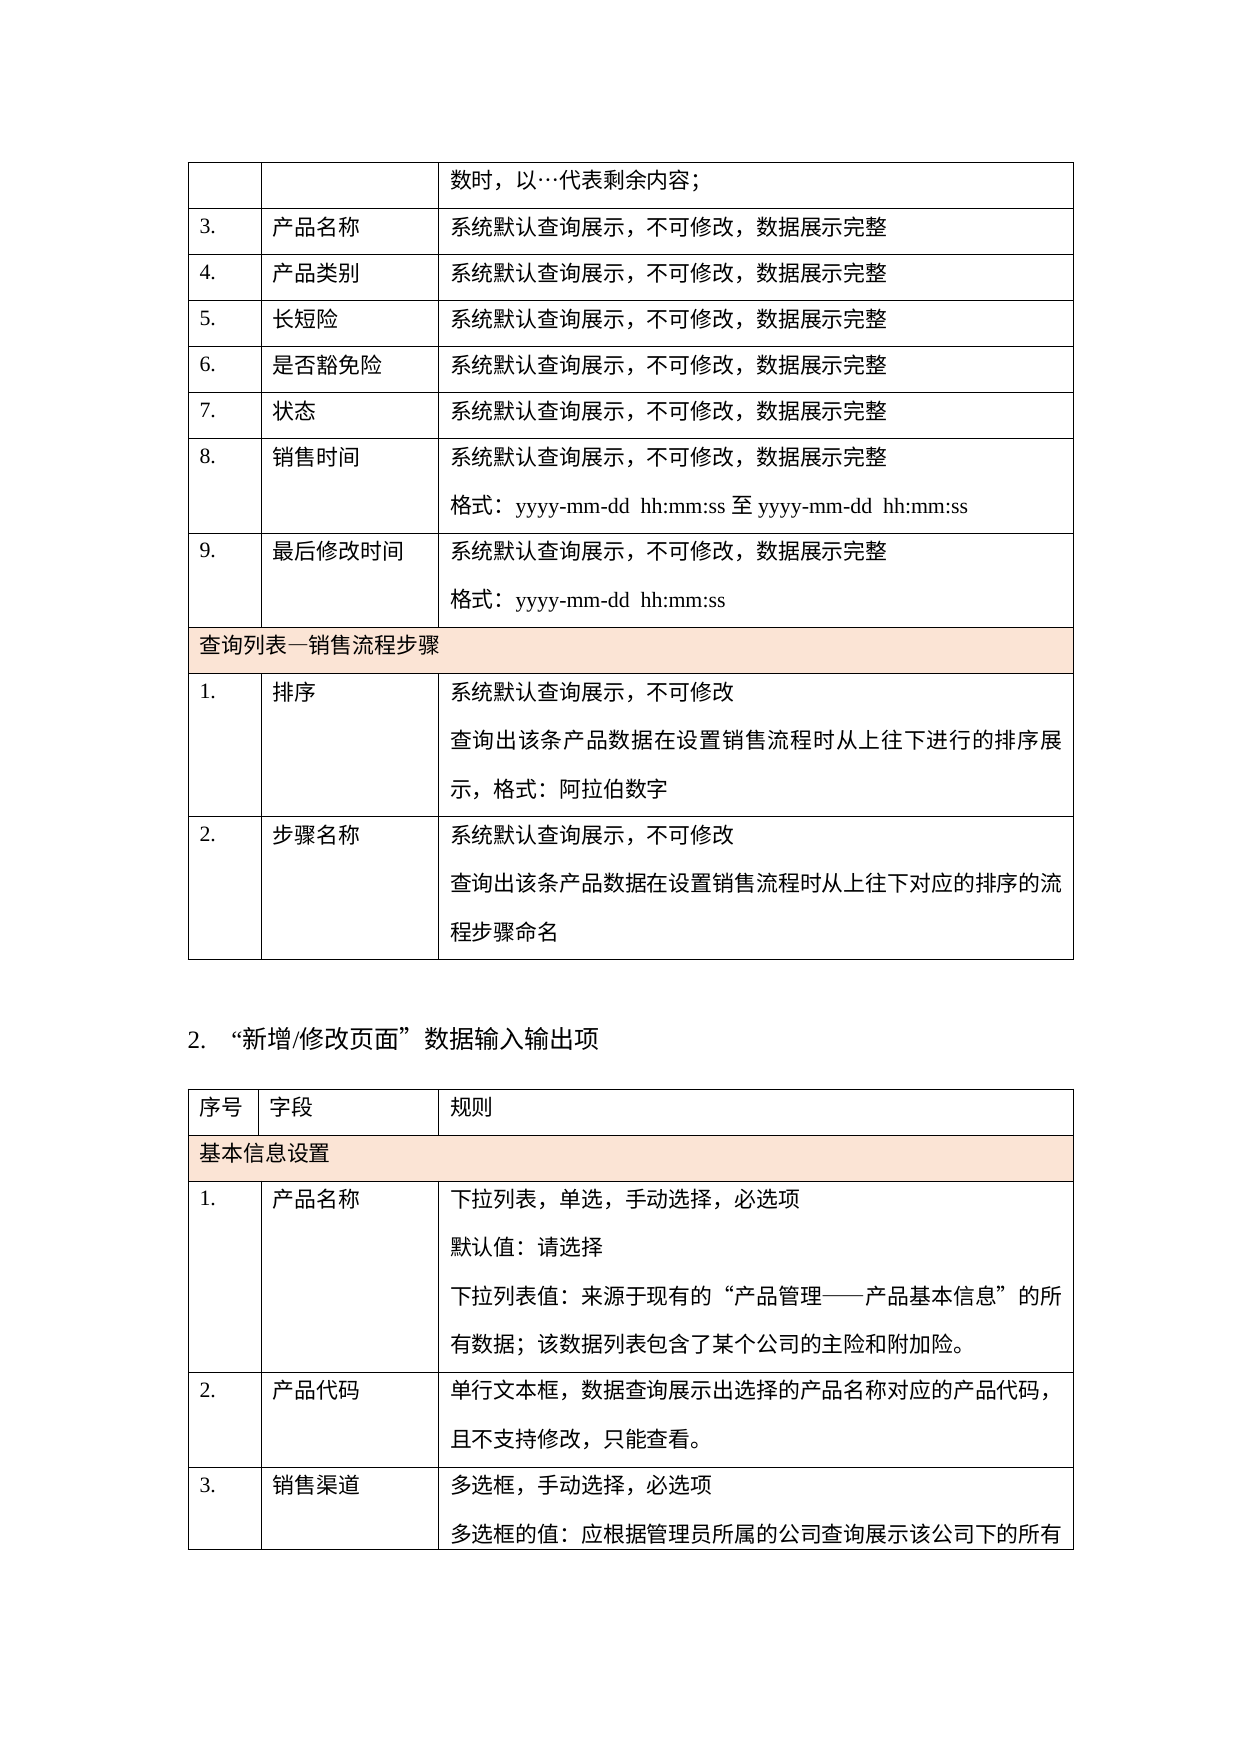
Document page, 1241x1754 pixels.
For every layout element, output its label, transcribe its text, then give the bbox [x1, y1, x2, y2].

table_cell 销售时间 [262, 439, 438, 533]
table_cell [189, 209, 261, 254]
table_cell [189, 1182, 261, 1372]
table_cell [189, 163, 261, 208]
table_cell [189, 393, 261, 438]
table_cell [189, 347, 261, 392]
table_cell 系统默认查询展示，不可修改 查询出该条产品数据在设置销售流程时从上往下进行的排序展示，格式：阿拉伯数字 [439, 674, 1073, 816]
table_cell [439, 1468, 1073, 1549]
table_cell 基本信息设置 [189, 1136, 1073, 1181]
table_cell 最后修改时间 [262, 534, 438, 627]
table_cell 系统默认查询展示，不可修改，数据展示完整 [439, 209, 1073, 254]
table_cell 系统默认查询展示，不可修改，数据展示完整 [439, 393, 1073, 438]
table_cell [189, 817, 261, 959]
table_cell 系统默认查询展示，不可修改，数据展示完整 [439, 347, 1073, 392]
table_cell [439, 163, 1073, 208]
table_header 字段 [259, 1090, 438, 1134]
table_cell 机构 [262, 163, 438, 208]
table_cell [189, 301, 261, 346]
table_cell 长短险 [262, 301, 438, 346]
table_cell 系统默认查询展示，不可修改，数据展示完整 格式：yyyy-mm-dd hh:mm:ss [439, 534, 1073, 627]
table_cell 产品名称 [262, 1182, 438, 1372]
table_cell 销售渠道 [262, 1468, 438, 1549]
table_cell [189, 1468, 261, 1549]
table_cell [189, 255, 261, 300]
table_cell 系统默认查询展示，不可修改 查询出该条产品数据在设置销售流程时从上往下对应的排序的流程步骤命名 [439, 817, 1073, 959]
table_cell 系统默认查询展示，不可修改，数据展示完整 格式：yyyy-mm-dd hh:mm:ss 至 yyyy-mm-dd hh:mm:ss [439, 439, 1073, 533]
table_cell 步骤名称 [262, 817, 438, 959]
table_cell [189, 534, 261, 627]
table_cell [189, 674, 261, 816]
table_cell 产品代码 [262, 1373, 438, 1467]
table_cell 是否豁免险 [262, 347, 438, 392]
table_cell 产品类别 [262, 255, 438, 300]
list “新增/修改页面”数据输入输出项 [187, 1005, 1053, 1070]
table_cell 查询列表—销售流程步骤 [189, 628, 1073, 673]
table_cell 状态 [262, 393, 438, 438]
table_cell 产品名称 [262, 209, 438, 254]
table_cell 单行文本框，数据查询展示出选择的产品名称对应的产品代码，且不支持修改，只能查看。 [439, 1373, 1073, 1467]
table_cell 系统默认查询展示，不可修改，数据展示完整 [439, 255, 1073, 300]
table_cell 排序 [262, 674, 438, 816]
table_cell [189, 1373, 261, 1467]
table_cell 系统默认查询展示，不可修改，数据展示完整 [439, 301, 1073, 346]
table_cell 下拉列表，单选，手动选择，必选项 默认值：请选择 下拉列表值：来源于现有的“产品管理——产品基本信息”的所有数据；该数据列表包含了某个公司的主险和附加险。 [439, 1182, 1073, 1372]
table_cell [189, 439, 261, 533]
table_header 规则 [439, 1090, 1073, 1134]
table_header 序号 [189, 1090, 258, 1134]
